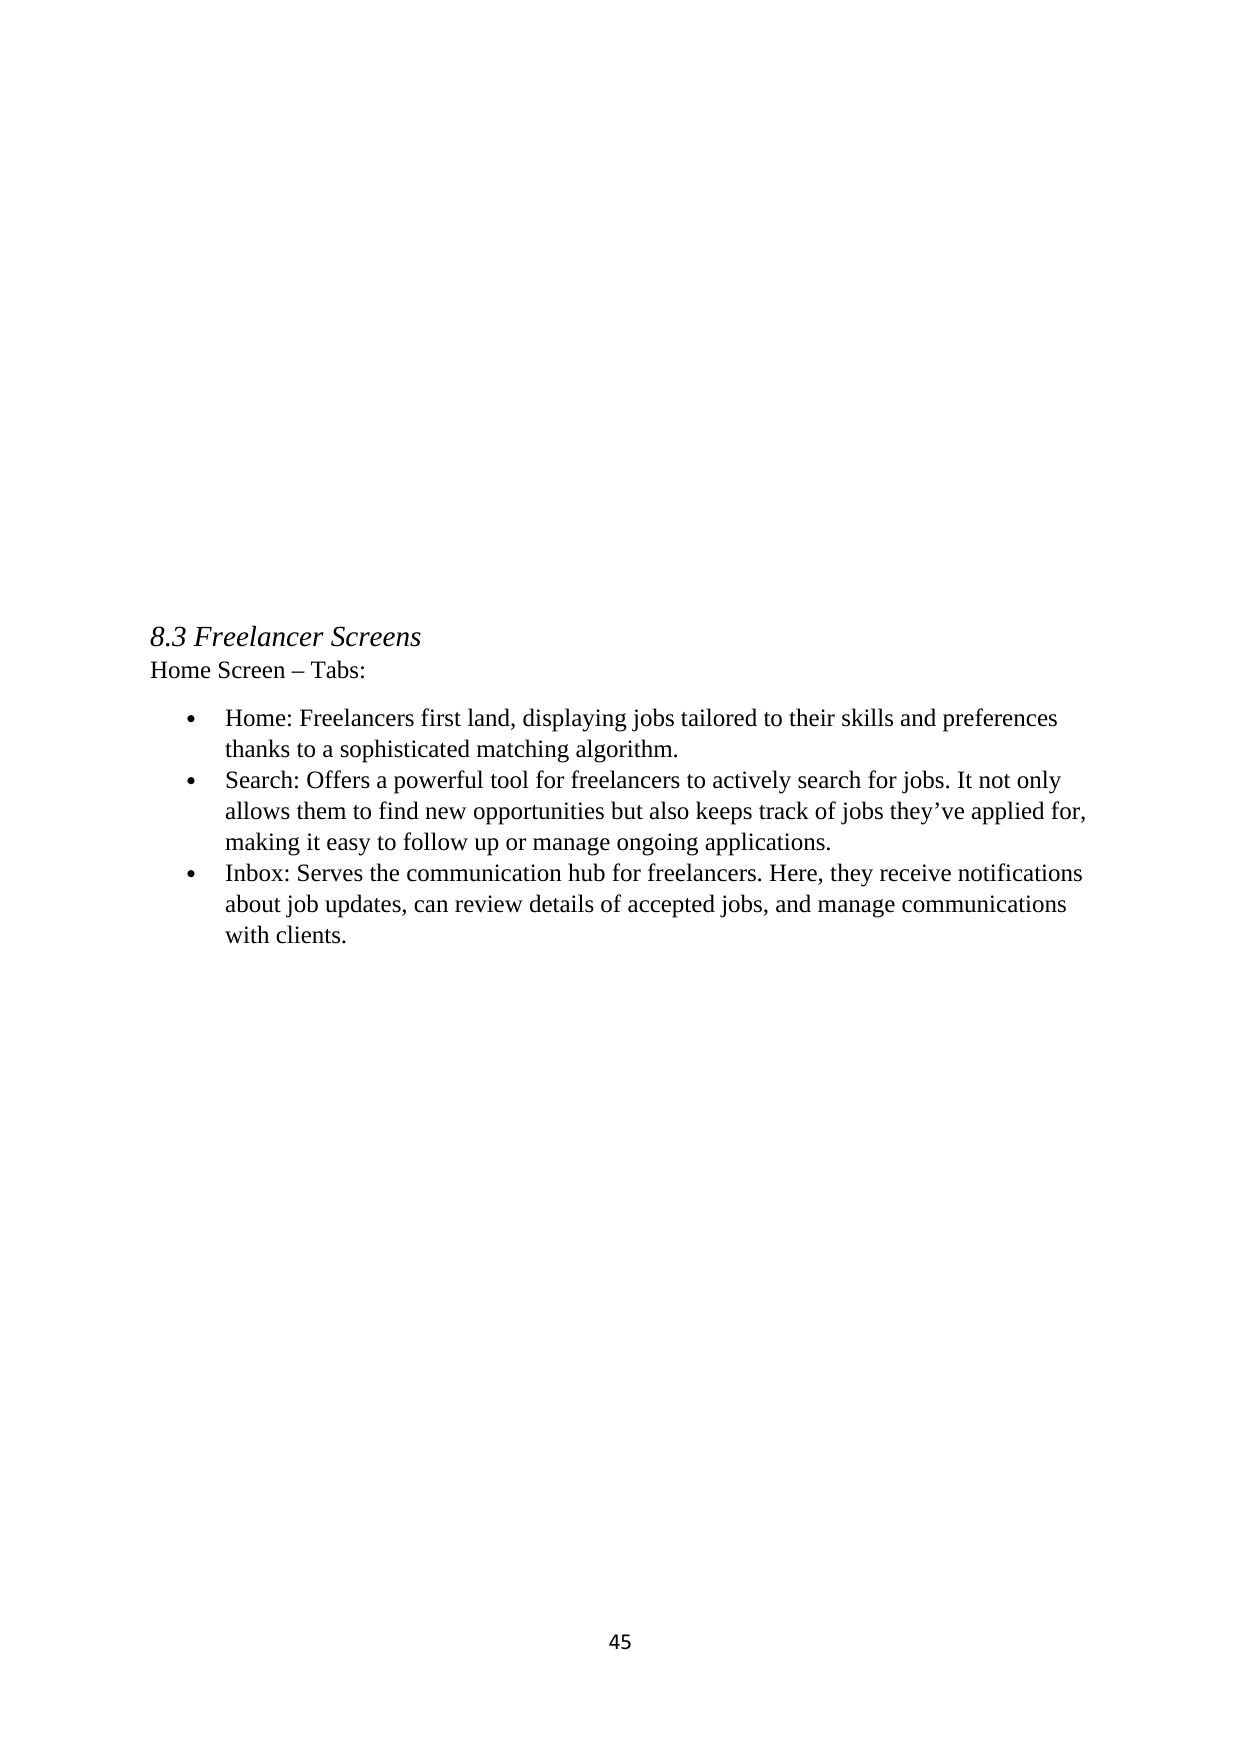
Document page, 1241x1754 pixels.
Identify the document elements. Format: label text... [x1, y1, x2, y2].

subtitle 8.3 Freelancer Screens [150, 619, 1090, 652]
list Search: Offers a powerful tool for freelancers to actively search for jobs. It not only allows them to find new opportunities but also keeps track of jobs they’ve applied for, making it easy to follow up or manage ongoing applications. [187, 765, 1090, 856]
list Inbox: Serves the communication hub for freelancers. Here, they receive notifications about job updates, can review details of accepted jobs, and manage communications with clients. [187, 858, 1090, 949]
list Home: Freelancers first land, displaying jobs tailored to their skills and preferences thanks to a sophisticated matching algorithm. [187, 703, 1090, 762]
text Home Screen – Tabs: [150, 655, 1090, 684]
